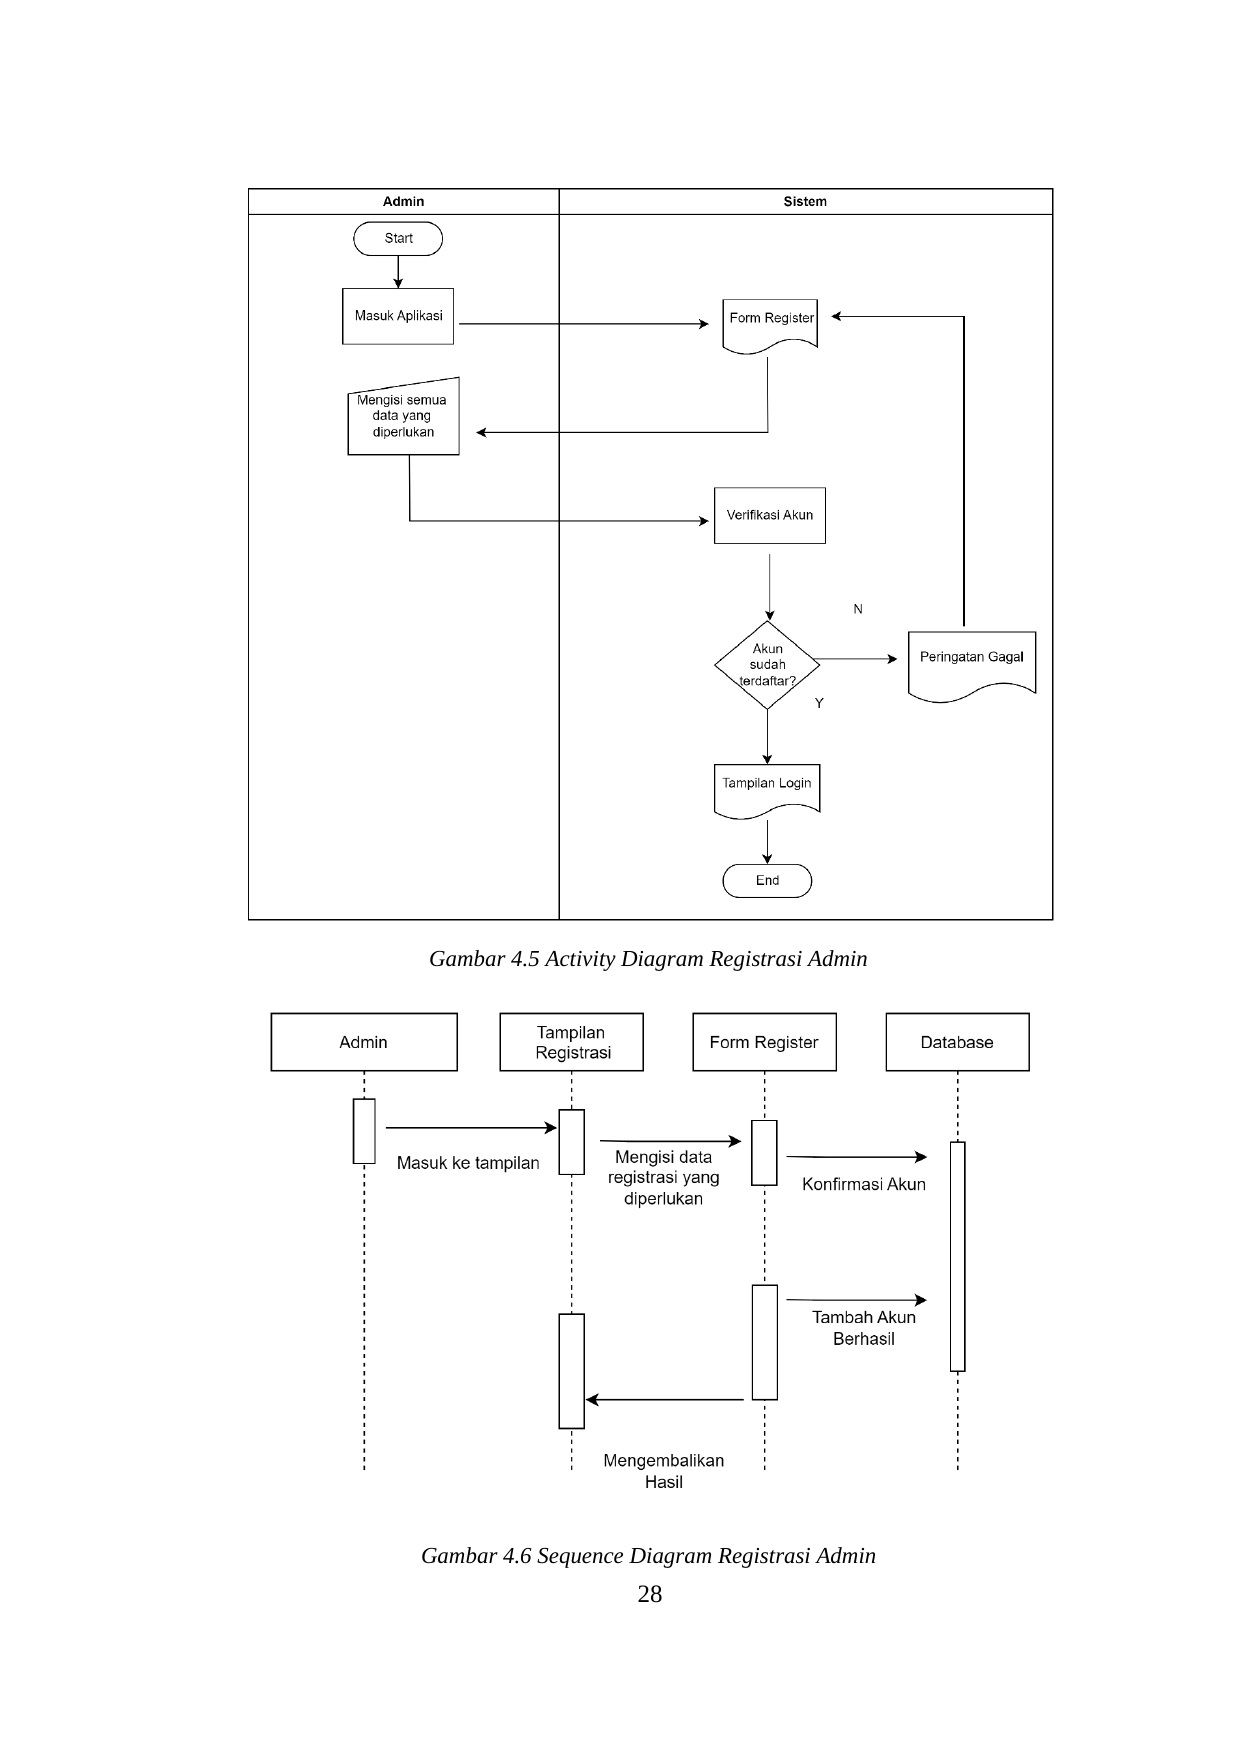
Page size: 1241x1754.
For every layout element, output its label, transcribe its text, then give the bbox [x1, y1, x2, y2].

text Gambar 4.5 Activity Diagram Registrasi Admin [236, 945, 1063, 972]
text Gambar 4.6 Sequence Diagram Registrasi Admin [236, 1543, 1063, 1569]
picture [256, 998, 1044, 1529]
picture [236, 177, 1063, 931]
